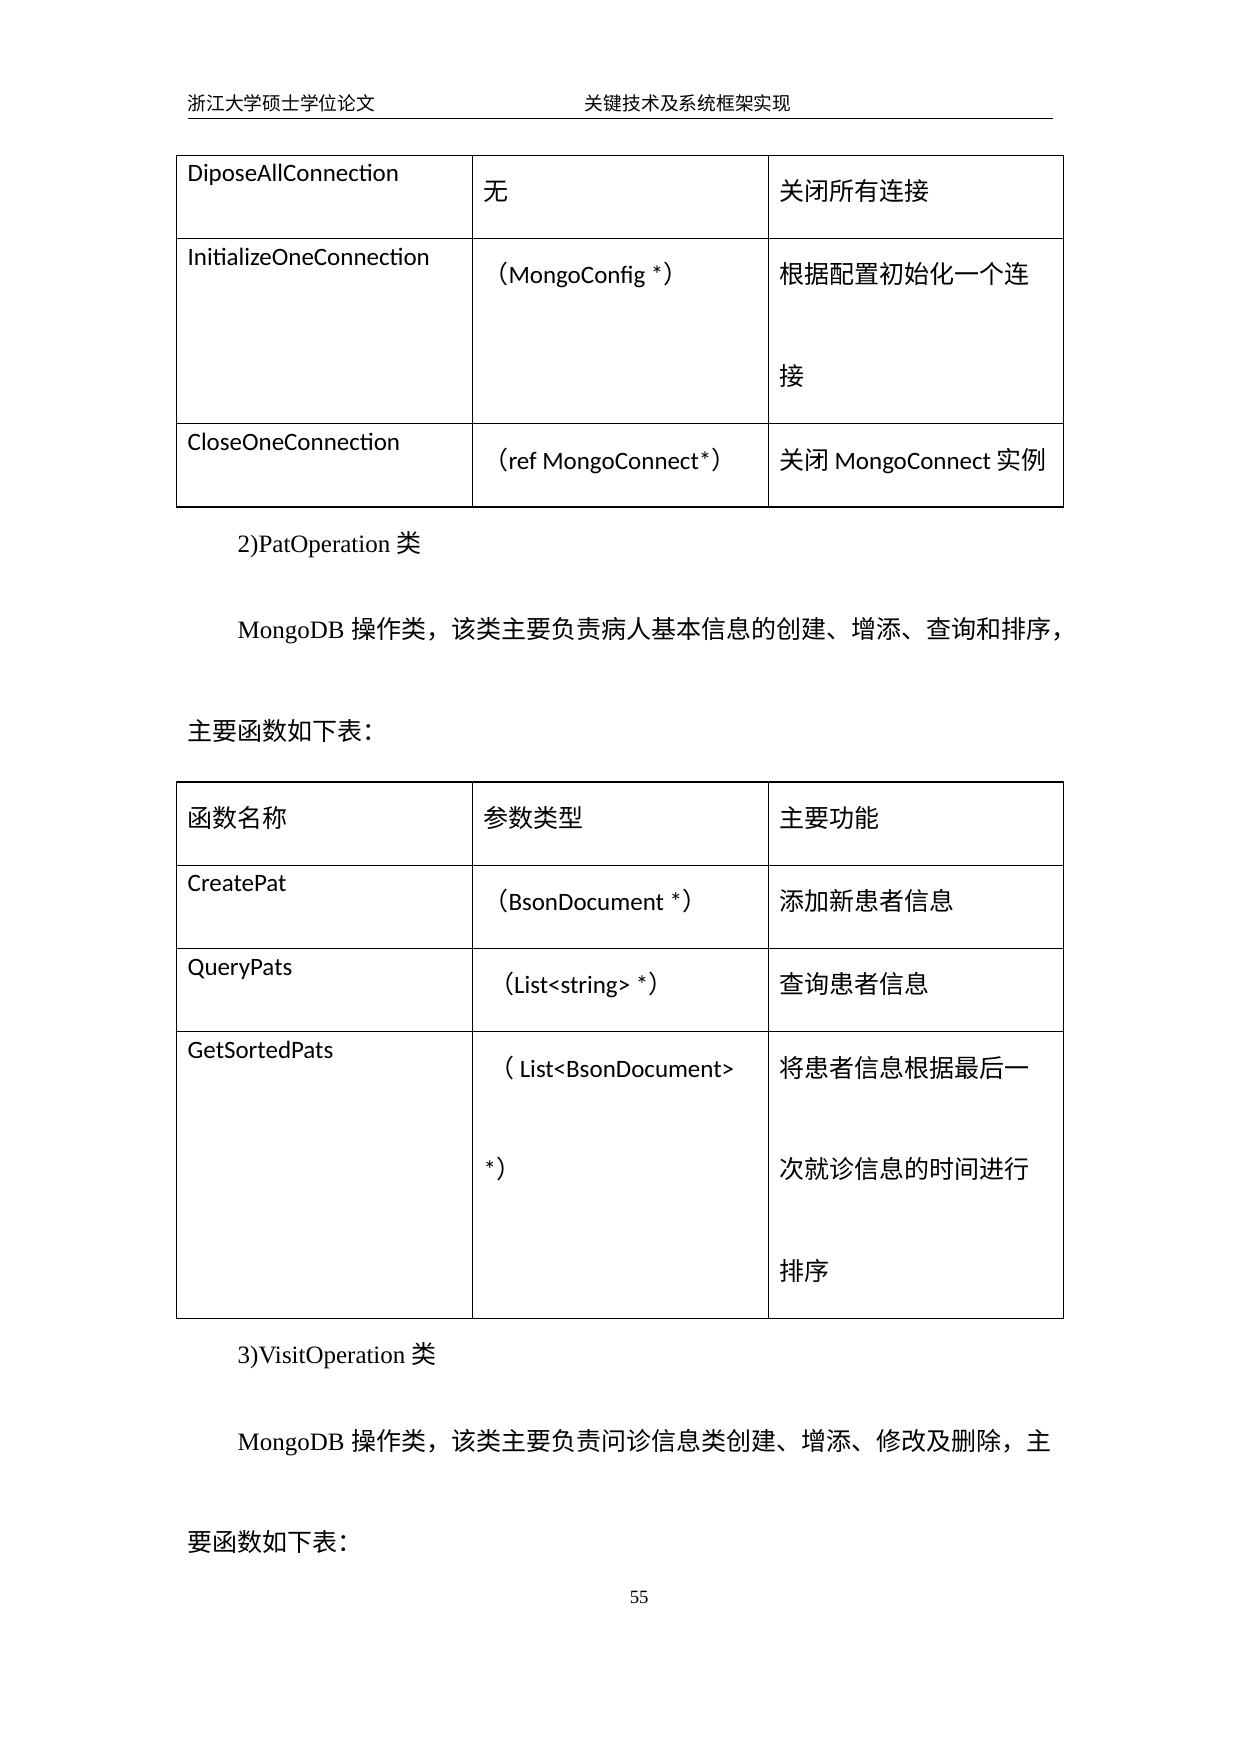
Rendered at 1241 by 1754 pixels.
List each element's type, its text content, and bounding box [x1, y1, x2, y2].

table_cell 根据配置初始化一个连接 [769, 239, 1063, 423]
table_header 参数类型 [473, 783, 768, 865]
table_cell DiposeAllConnection [177, 156, 472, 238]
table_cell CloseOneConnection [177, 424, 472, 506]
table_cell 关闭MongoConnect实例 [769, 424, 1063, 506]
table_cell 将患者信息根据最后一次就诊信息的时间进行排序 [769, 1032, 1063, 1318]
text 3)VisitOperation 类 [187, 1319, 1053, 1387]
table_header 主要功能 [769, 783, 1063, 865]
table_cell 无 [473, 156, 768, 238]
table_cell GetSortedPats [177, 1032, 472, 1318]
table_cell （ref MongoConnect*） [473, 424, 768, 506]
table_cell 添加新患者信息 [769, 866, 1063, 948]
table_cell （List<string> *） [473, 949, 768, 1031]
table_cell 关闭所有连接 [769, 156, 1063, 238]
table_cell （ List<BsonDocument> *） [473, 1032, 768, 1318]
table_cell （BsonDocument *） [473, 866, 768, 948]
text MongoDB 操作类，该类主要负责病人基本信息的创建、增添、查询和排序，主要函数如下表： [187, 593, 1053, 763]
text 2)PatOperation 类 [187, 508, 1053, 575]
table_cell QueryPats [177, 949, 472, 1031]
table_cell InitializeOneConnection [177, 239, 472, 423]
table_cell 查询患者信息 [769, 949, 1063, 1031]
table_header 函数名称 [177, 783, 472, 865]
text MongoDB 操作类，该类主要负责问诊信息类创建、增添、修改及删除，主要函数如下表： [187, 1405, 1053, 1575]
table_cell （MongoConfig *） [473, 239, 768, 423]
table_cell CreatePat [177, 866, 472, 948]
